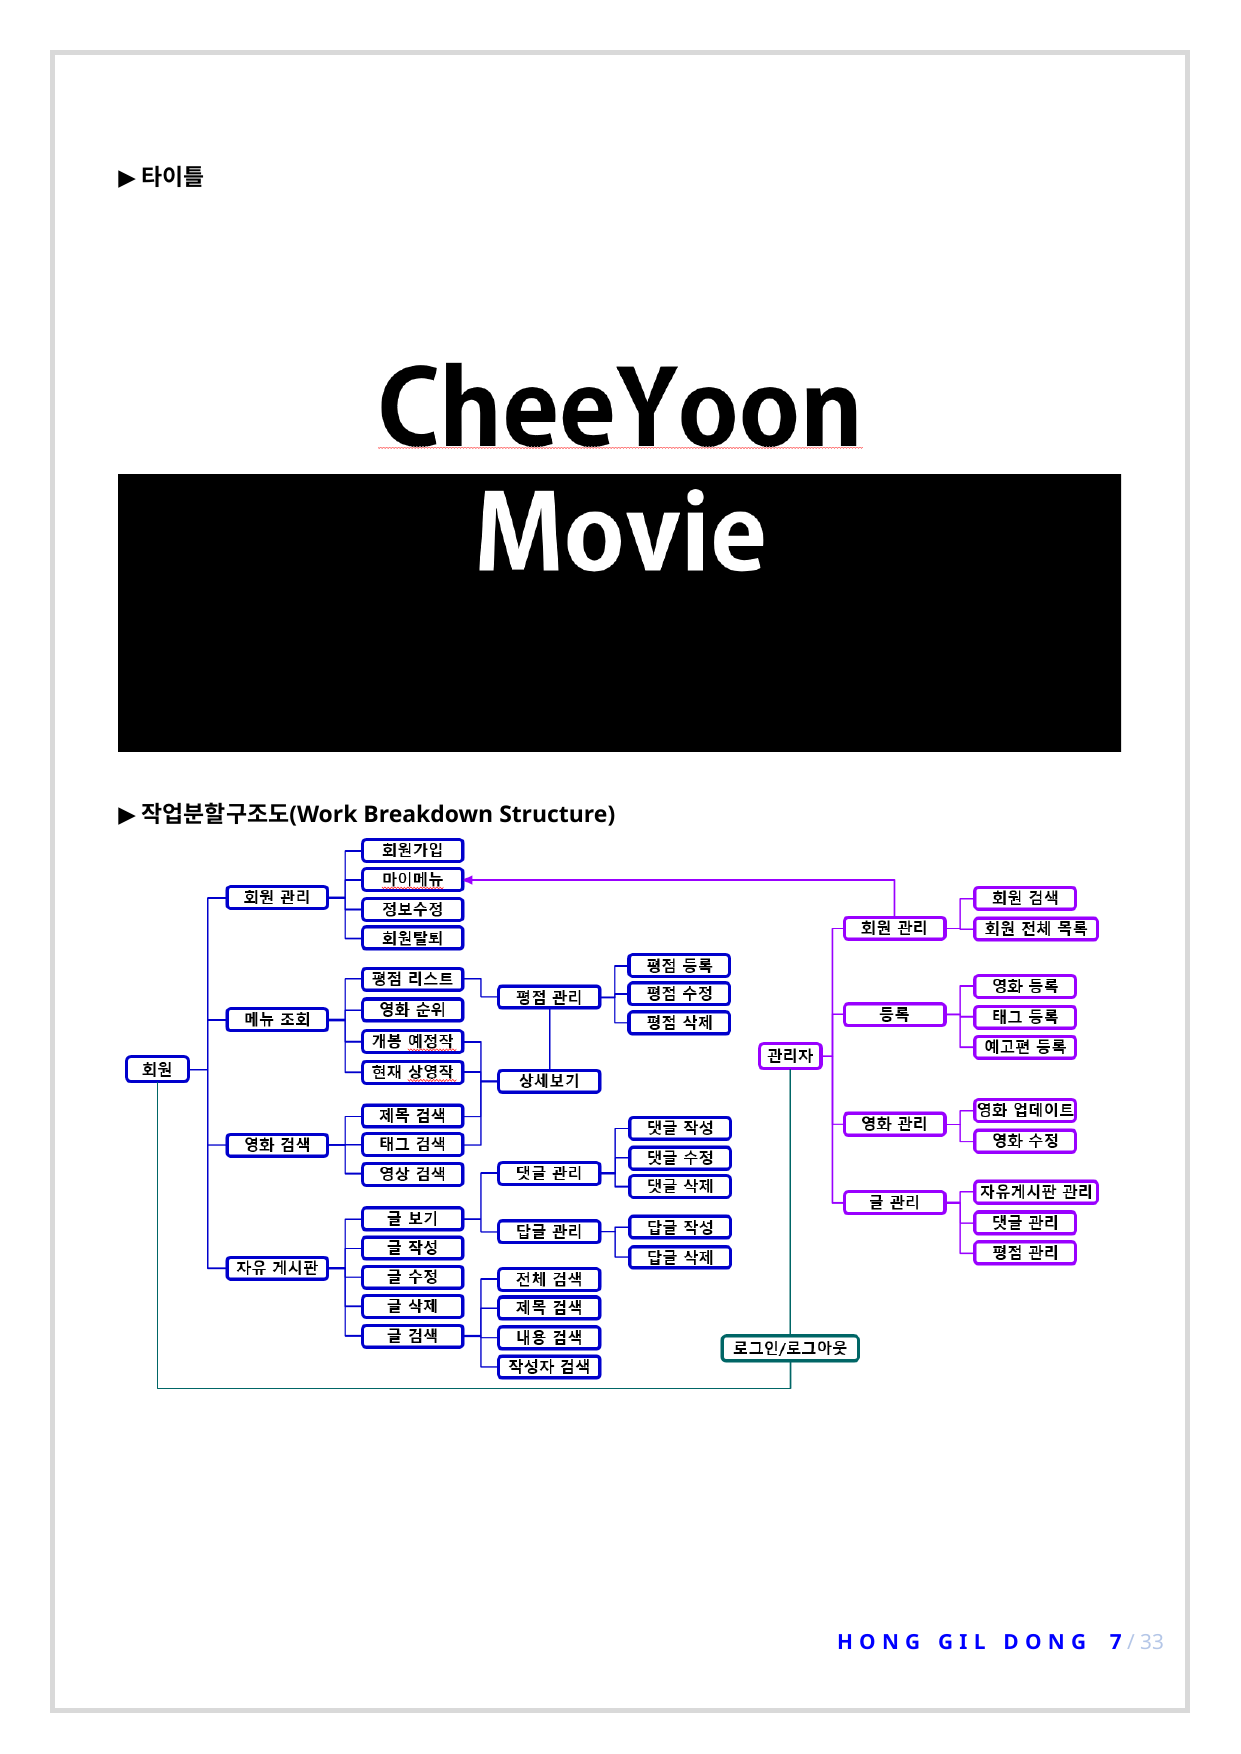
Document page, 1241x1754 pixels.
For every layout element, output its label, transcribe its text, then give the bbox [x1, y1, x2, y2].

text ▶ 작업분할구조도(Work Breakdown Structure) [118, 794, 1122, 831]
picture [118, 198, 1122, 752]
text ▶ 타이틀 [118, 156, 1122, 194]
picture [119, 831, 1122, 1397]
